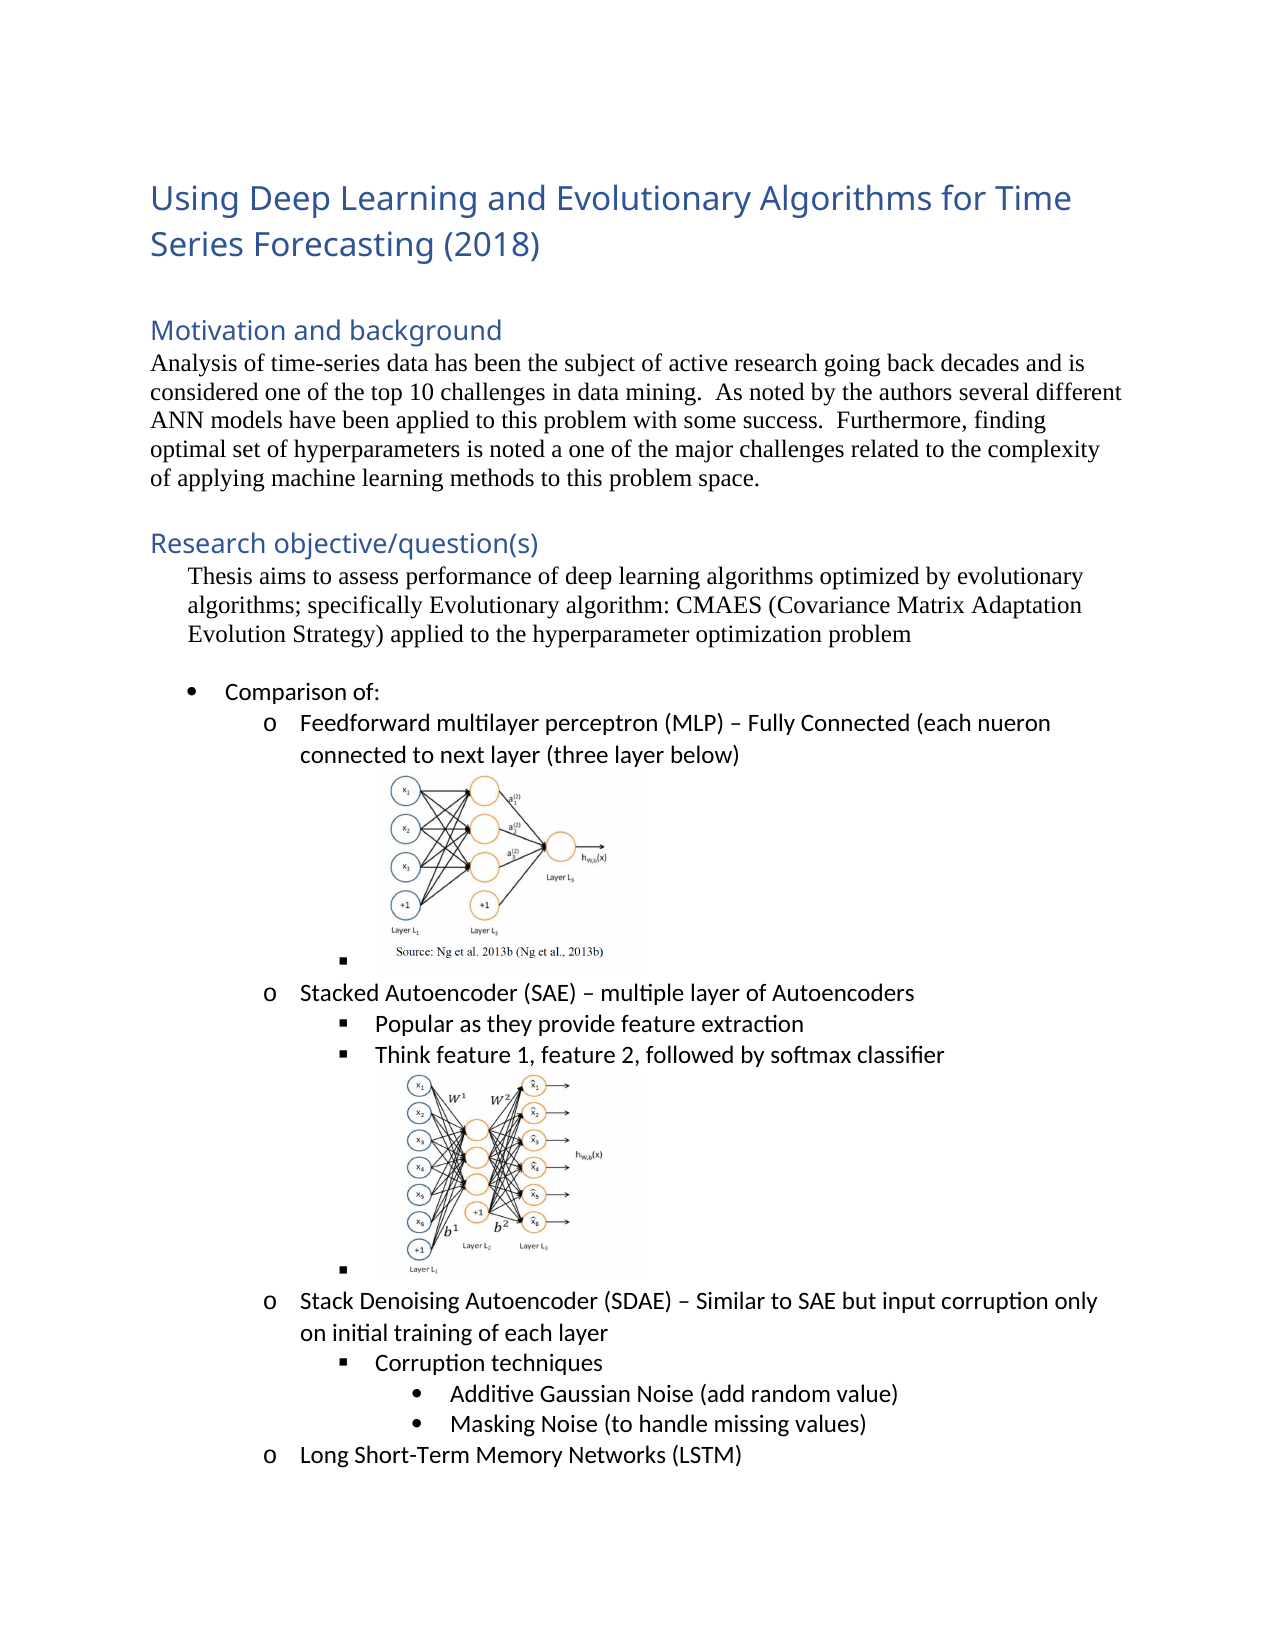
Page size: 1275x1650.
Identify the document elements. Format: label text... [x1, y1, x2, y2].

list Stack Denoising Autoencoder (SDAE) – Similar to SAE but input corruption only on initial training of each layer [262, 1285, 1125, 1348]
text Thesis aims to assess performance of deep learning algorithms optimized by evolutionary algorithms; specifically Evolutionary algorithm: CMAES (Covariance Matrix Adaptation Evolution Strategy) applied to the hyperparameter optimization problem [187, 561, 1125, 648]
list Feedforward multilayer perceptron (MLP) – Fully Connected (each nueron connected to next layer (three layer below) [262, 707, 1125, 769]
list Stacked Autoencoder (SAE) – multiple layer of Autoencoders [262, 977, 1125, 1008]
text Analysis of time-series data has been the subject of active research going back decades and is considered one of the top 10 challenges in data mining. As noted by the authors several different ANN models have been applied to this problem with some success. Furthermore, finding optimal set of hyperparameters is noted a one of the major challenges related to the complexity of applying machine learning methods to this problem space. [150, 348, 1125, 492]
list Think feature 1, feature 2, followed by softmax classifier [337, 1039, 1125, 1069]
subtitle Motivation and background [150, 311, 1125, 348]
list Comparison of: [187, 676, 1125, 707]
list Popular as they provide feature extraction [337, 1008, 1125, 1039]
list Masking Noise (to handle missing values) [412, 1409, 1125, 1439]
list Corruption techniques [337, 1348, 1125, 1378]
list Additive Gaussian Noise (add random value) [412, 1378, 1125, 1409]
picture [375, 1069, 644, 1279]
list Long Short-Term Memory Networks (LSTM) [262, 1439, 1125, 1471]
picture [375, 769, 645, 971]
subtitle Research objective/question(s) [150, 524, 1125, 561]
subtitle Using Deep Learning and Evolutionary Algorithms for Time Series Forecasting (2018) [150, 175, 1125, 266]
